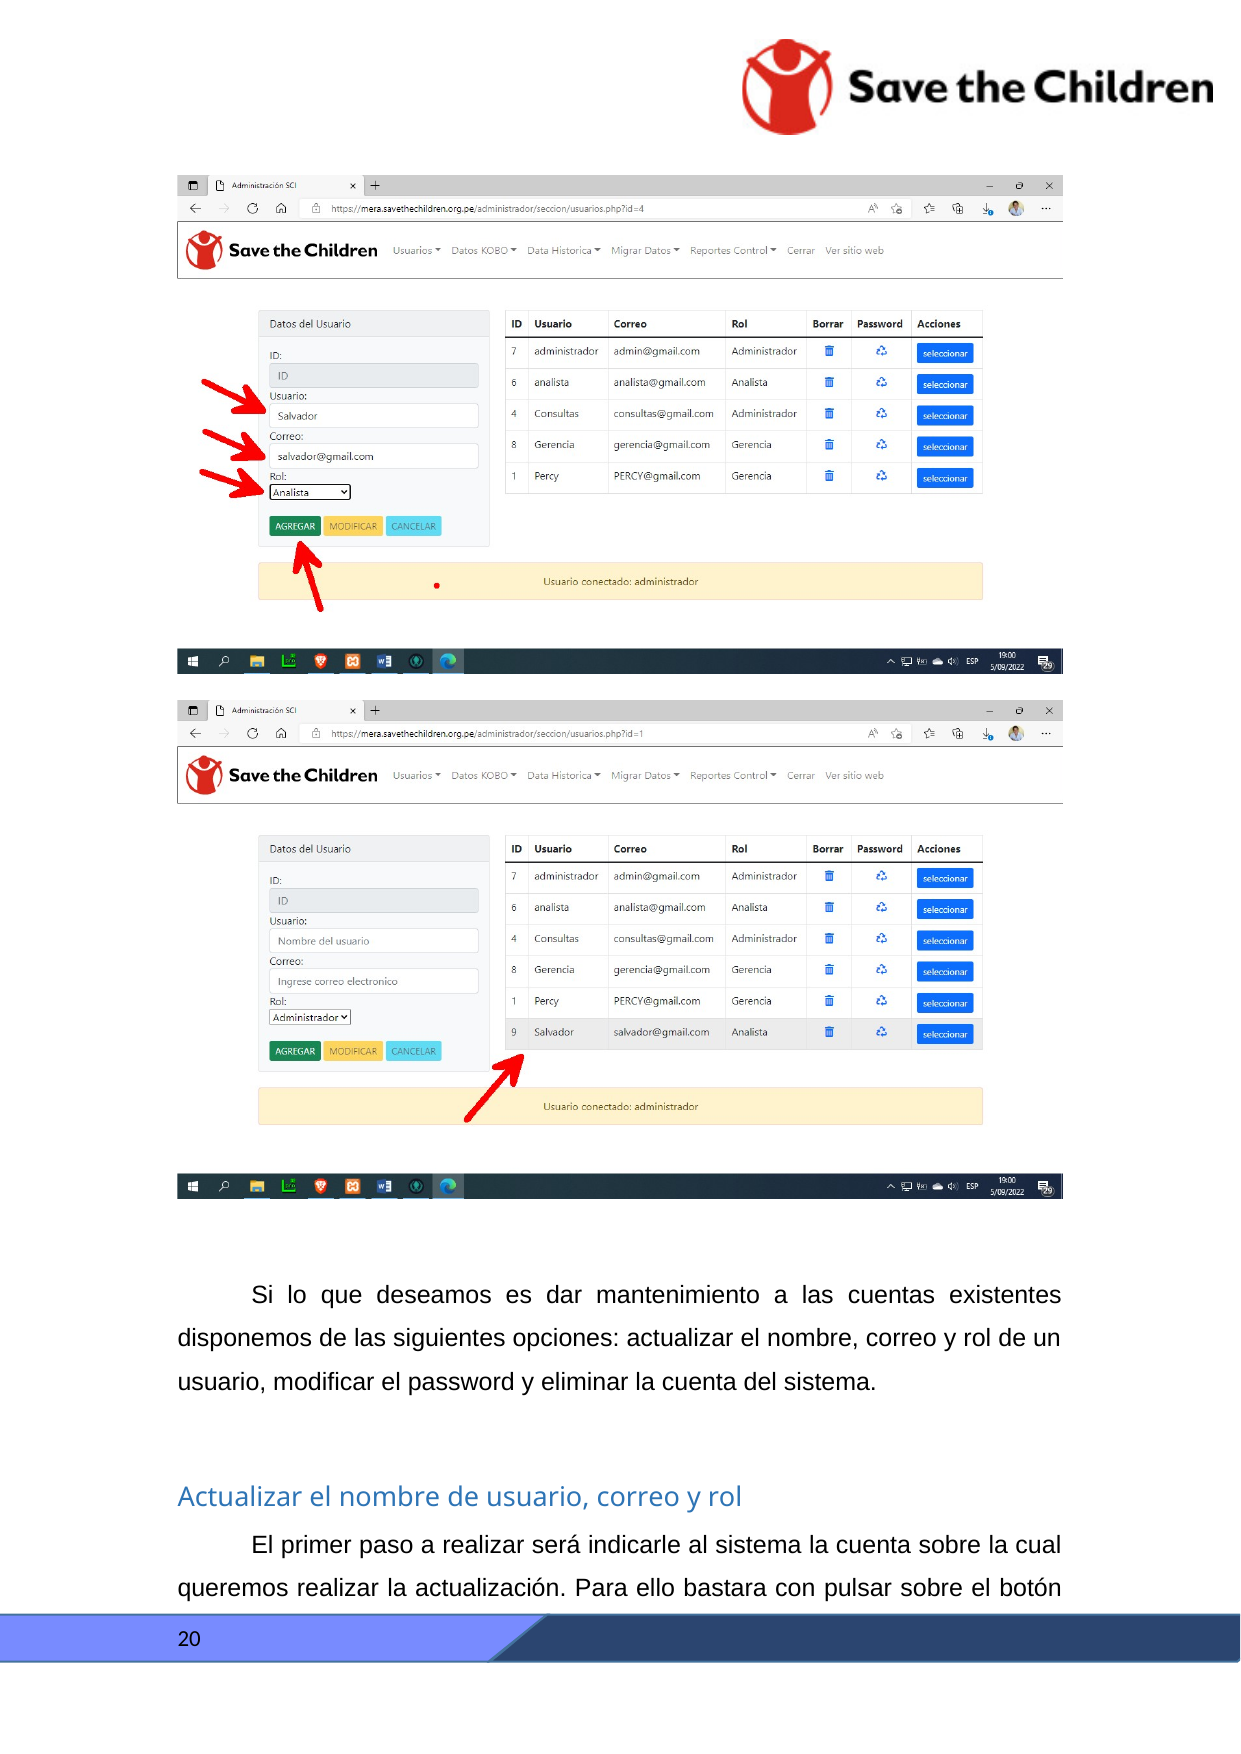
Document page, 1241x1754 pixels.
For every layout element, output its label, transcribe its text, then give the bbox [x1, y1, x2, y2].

subtitle Actualizar el nombre de usuario, correo y rol [177, 1478, 1063, 1514]
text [177, 1530, 1063, 1602]
picture [177, 175, 1063, 674]
text Si lo que deseamos es dar mantenimiento a las cuentas existentes disponemos de las siguientes opciones: actualizar el nombre, correo y rol de un usuario, modificar el password y eliminar la cuenta del sistema. [177, 1280, 1063, 1395]
picture [742, 39, 1213, 135]
picture [177, 700, 1063, 1199]
